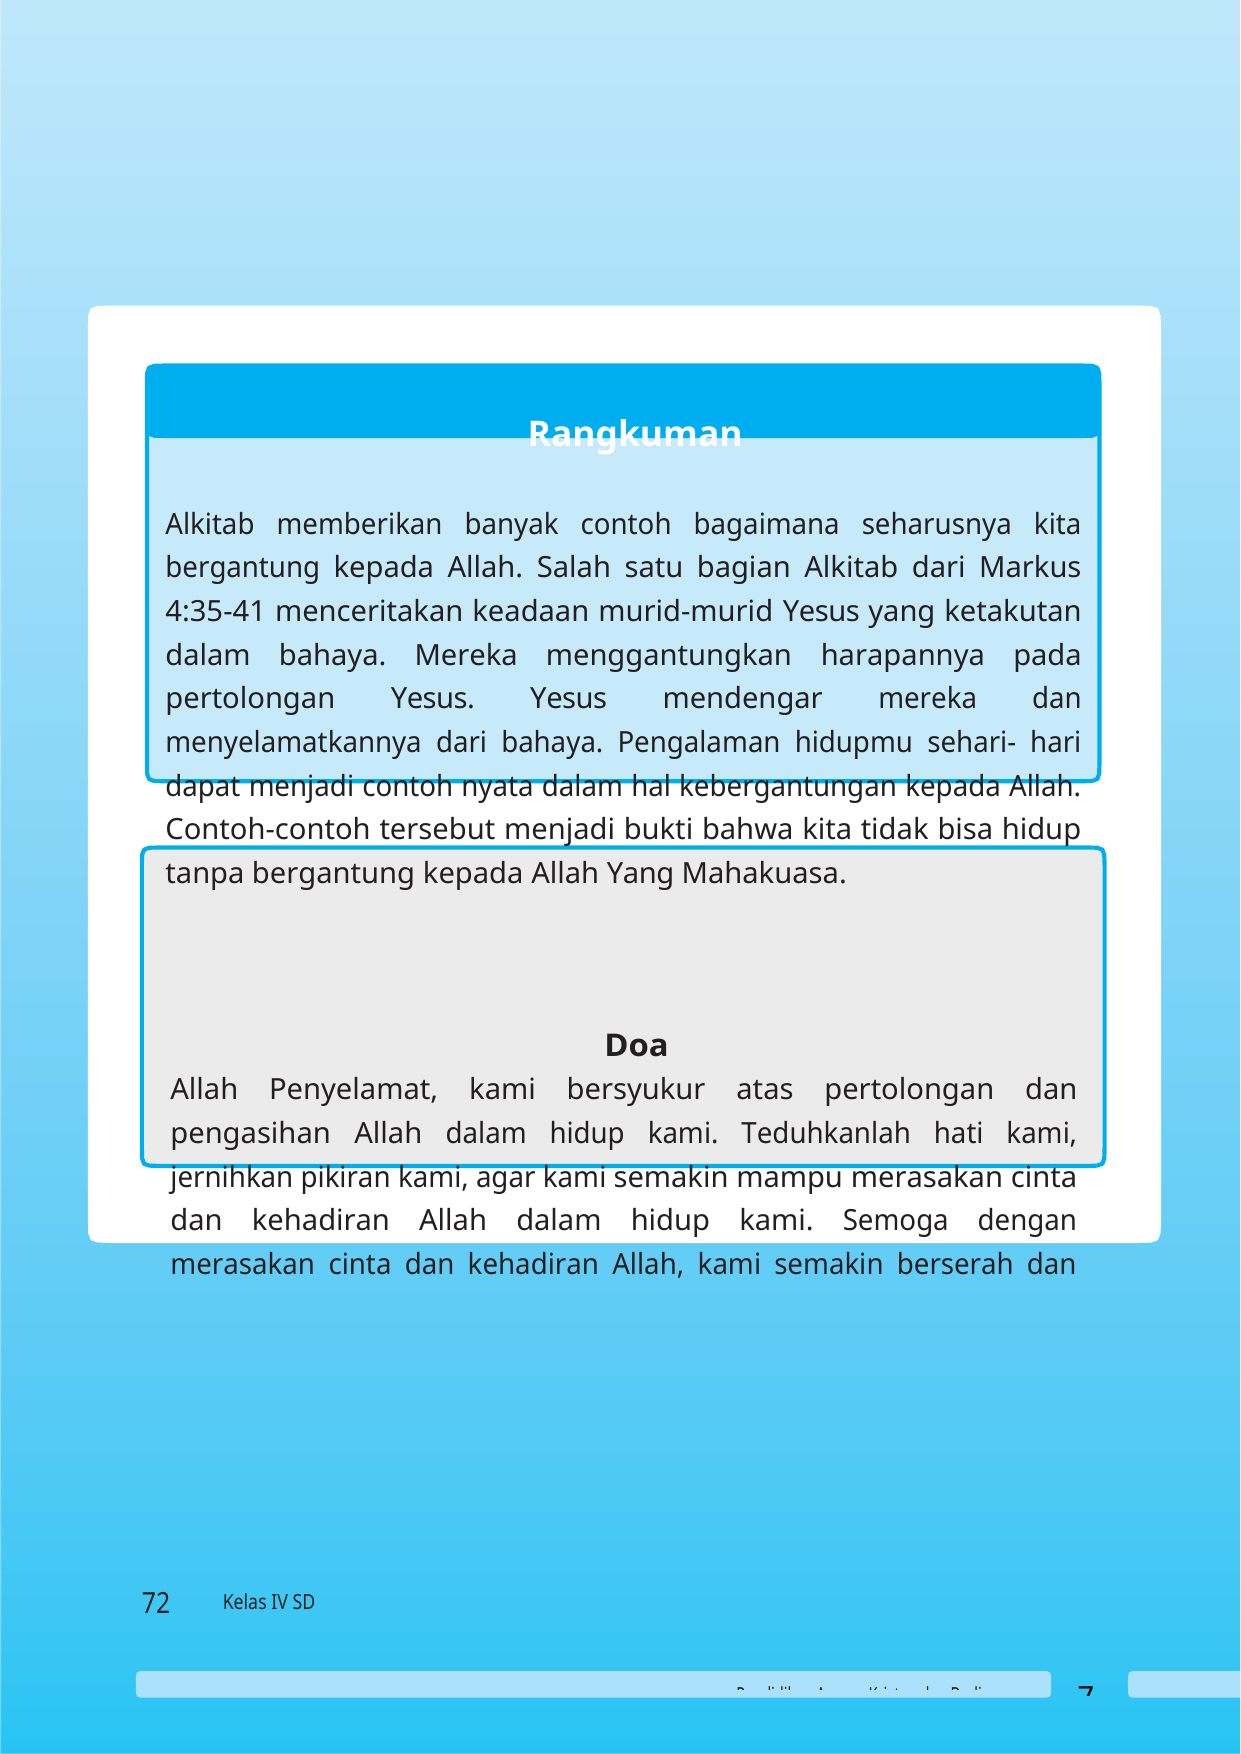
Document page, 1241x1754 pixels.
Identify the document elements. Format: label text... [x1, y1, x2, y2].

text Alkitab memberikan banyak contoh bagaimana seharusnya kita bergantung kepada Allah. Salah satu bagian Alkitab dari Markus 4:35-41 menceritakan keadaan murid-murid Yesus yang ketakutan dalam bahaya. Mereka menggantungkan harapannya pada pertolongan Yesus. Yesus mendengar mereka dan menyelamatkannya dari bahaya. Pengalaman hidupmu sehari- hari dapat menjadi contoh nyata dalam hal kebergantungan kepada Allah. Contoh-contoh tersebut menjadi bukti bahwa kita tidak bisa hidup tanpa bergantung kepada Allah Yang Mahakuasa. [165, 503, 1082, 892]
text Rangkuman [527, 408, 1240, 456]
picture [0, 0, 1241, 1754]
text 72 Kelas IV SD [142, 1578, 1240, 1622]
